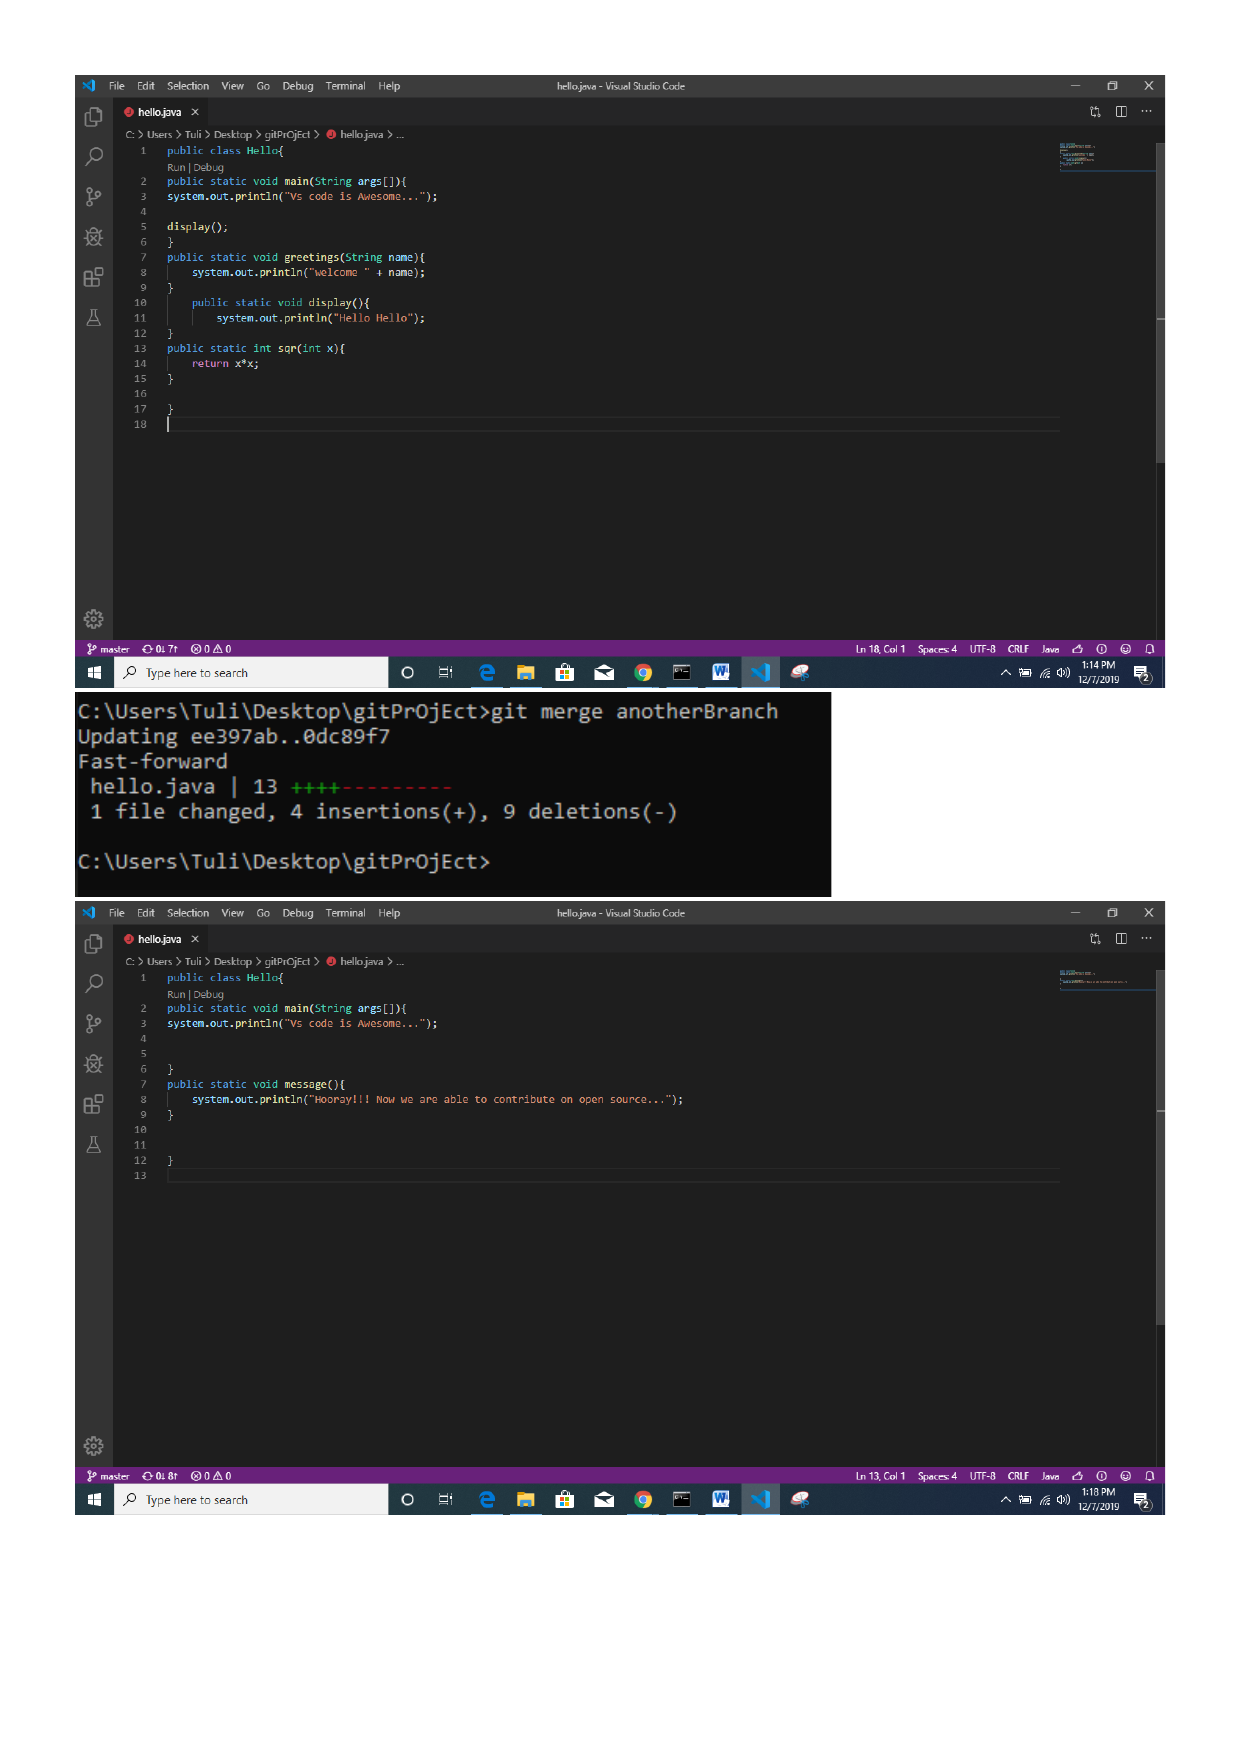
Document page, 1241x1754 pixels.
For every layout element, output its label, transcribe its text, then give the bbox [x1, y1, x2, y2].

picture [75, 692, 832, 897]
picture [75, 75, 1166, 688]
picture [75, 901, 1166, 1515]
